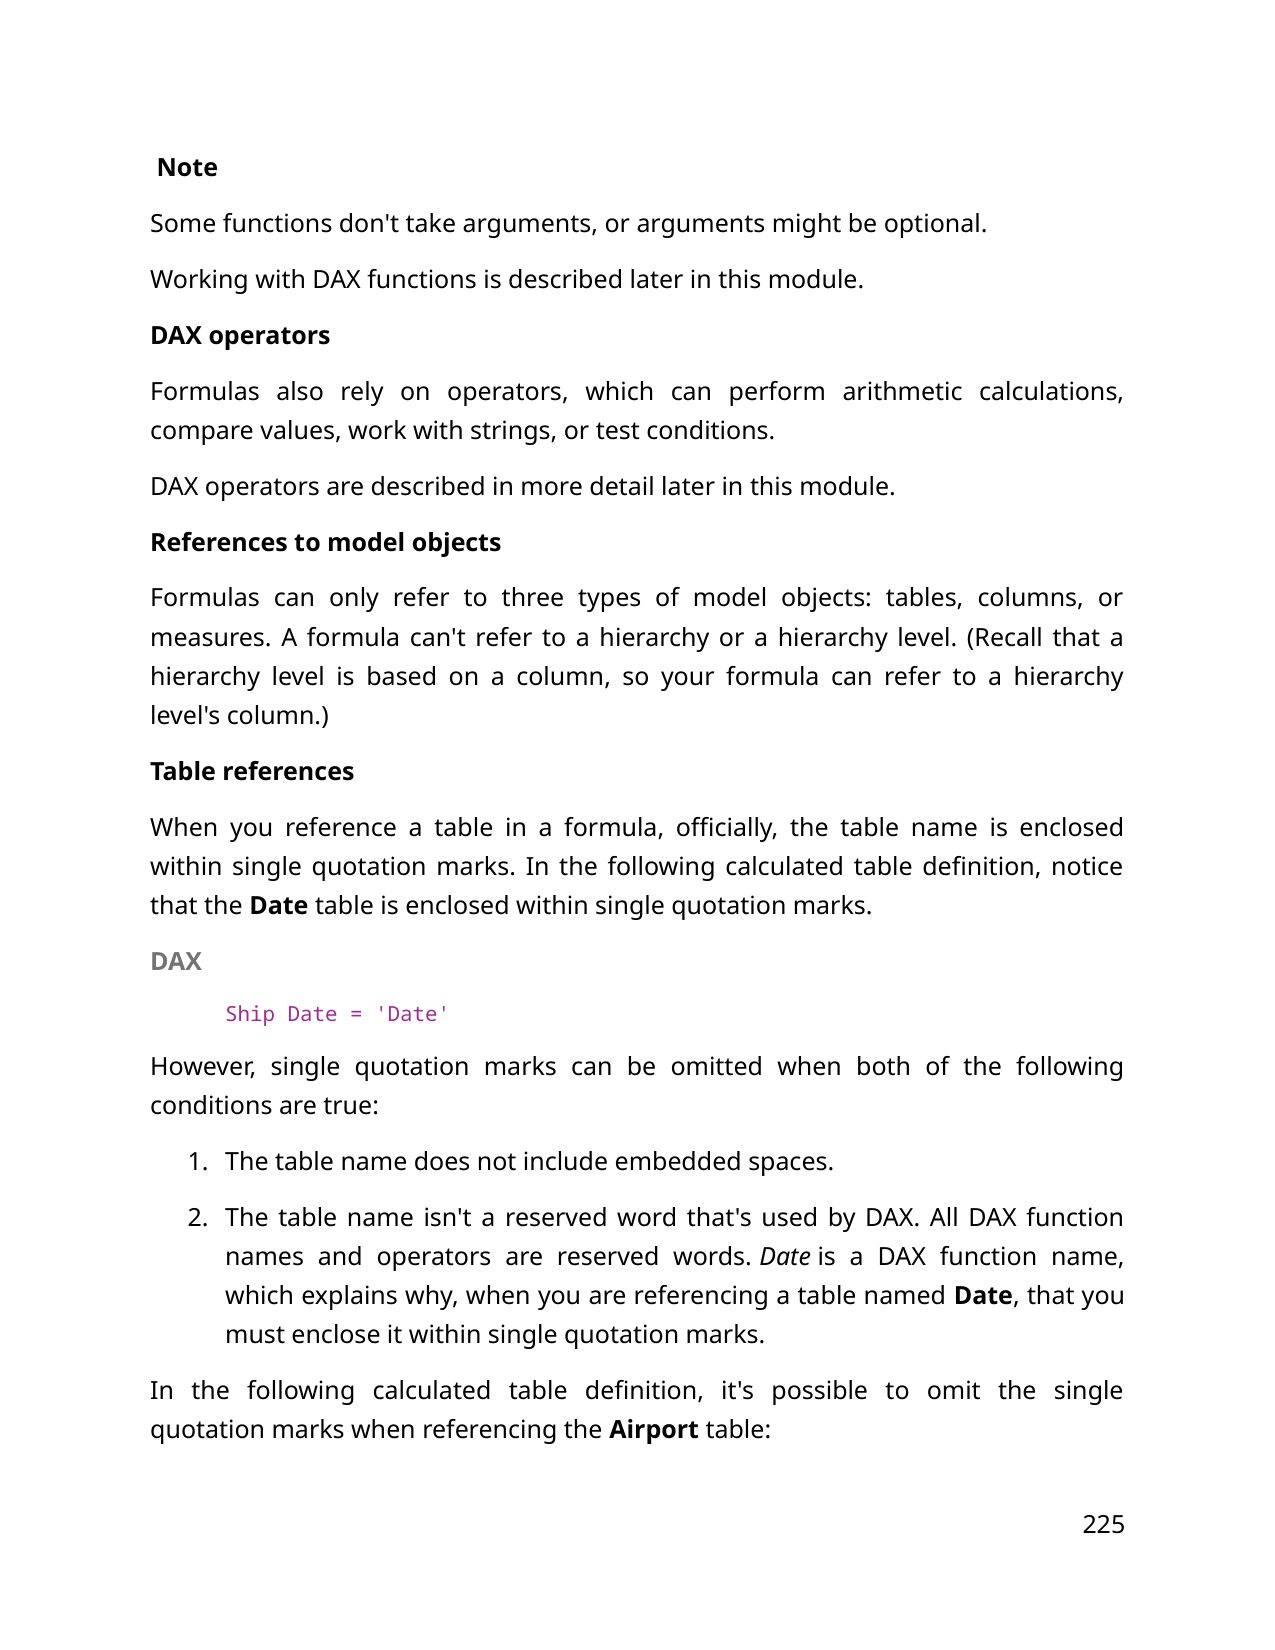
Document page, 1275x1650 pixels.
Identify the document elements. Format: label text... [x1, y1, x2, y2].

text Formulas can only refer to three types of model objects: tables, columns, or measures. A formula can't refer to a hierarchy or a hierarchy level. (Recall that a hierarchy level is based on a column, so your formula can refer to a hierarchy level's column.) [150, 580, 1125, 732]
text In the following calculated table definition, it's possible to omit the single quotation marks when referencing the Airport table: [150, 1373, 1125, 1446]
text DAX operators [150, 317, 1125, 352]
text Table references [150, 753, 1125, 787]
text DAX [150, 943, 1125, 977]
text Working with DAX functions is described later in this module. [150, 262, 1125, 296]
list The table name does not include embedded spaces. [187, 1143, 1125, 1177]
list The table name isn't a reserved word that's used by DAX. All DAX function names and operators are reserved words. Date is a DAX function name, which explains why, when you are referencing a table named Date, that you must enclose it within single quotation marks. [187, 1199, 1125, 1351]
text Formulas also rely on operators, which can perform arithmetic calculations, compare values, work with strings, or test conditions. [150, 373, 1125, 447]
text DAX operators are described in more detail later in this module. [150, 468, 1125, 502]
text References to model objects [150, 524, 1125, 558]
text When you reference a table in a formula, officially, the table name is enclosed within single quotation marks. In the following calculated table definition, notice that the Date table is enclosed within single quotation marks. [150, 809, 1125, 922]
text Note [150, 150, 1125, 184]
text Ship Date = 'Date' [225, 999, 1125, 1028]
text Some functions don't take arguments, or arguments might be optional. [150, 206, 1125, 240]
text However, single quotation marks can be omitted when both of the following conditions are true: [150, 1048, 1125, 1122]
